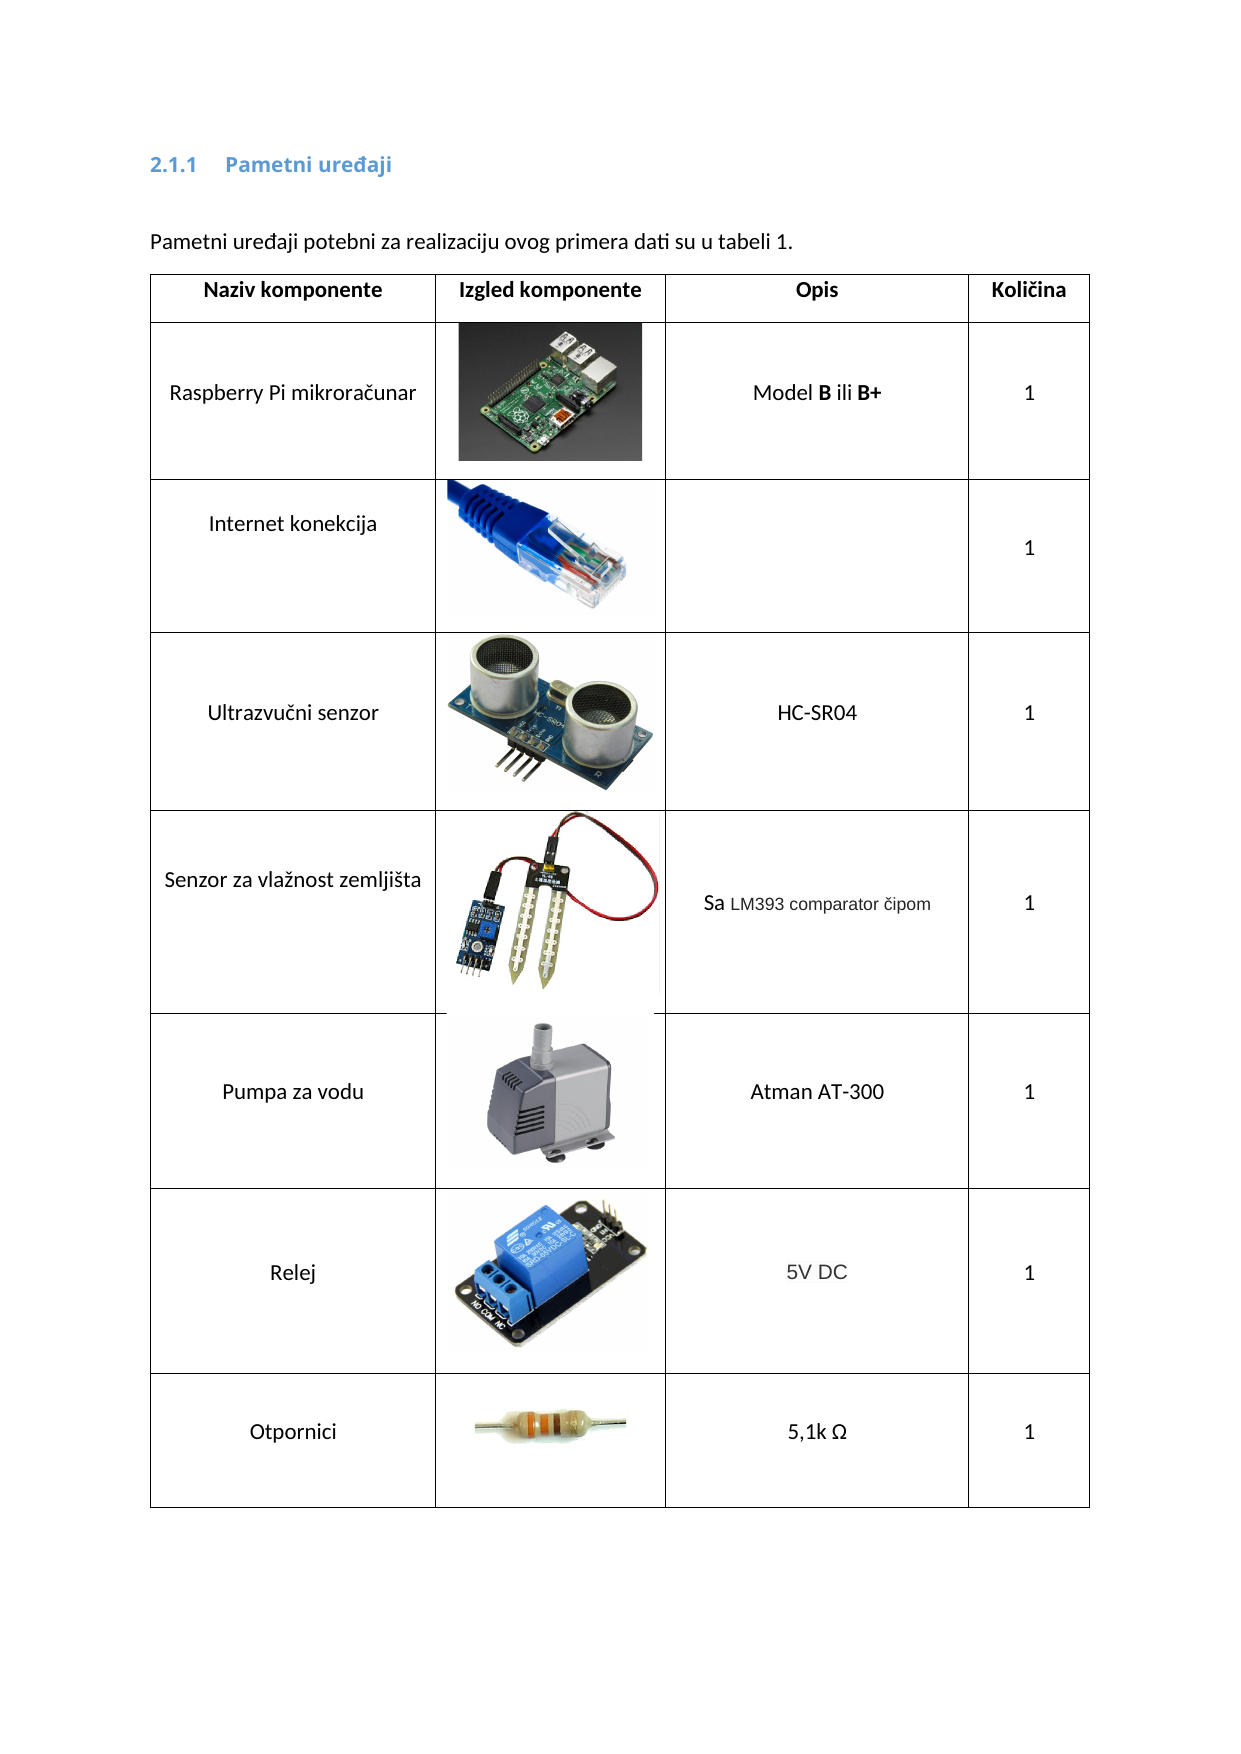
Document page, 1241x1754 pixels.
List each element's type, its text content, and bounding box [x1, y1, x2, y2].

table_cell [436, 811, 665, 1013]
table_cell [436, 1374, 665, 1507]
table_cell Senzor za vlažnost zemljišta [151, 811, 435, 1013]
table_cell 5V DC [666, 1189, 968, 1373]
table_cell [436, 633, 665, 810]
table_cell 1 [969, 480, 1089, 632]
table_cell Sa LM393 comparator čipom [666, 811, 968, 1013]
table_cell 1 [969, 1374, 1089, 1507]
table_cell Atman AT-300 [666, 1014, 968, 1188]
picture [474, 1374, 627, 1488]
table_cell Model B ili B+ [666, 323, 968, 479]
picture [446, 811, 660, 994]
table_cell [436, 323, 665, 479]
table_cell [666, 480, 968, 632]
picture [446, 633, 654, 792]
table_cell 1 [969, 1189, 1089, 1373]
table_cell Otpornici [151, 1374, 435, 1507]
picture [446, 1013, 655, 1170]
table_cell 5,1k Ω [666, 1374, 968, 1507]
table_cell [436, 1014, 665, 1188]
table_header Izgled komponente [436, 275, 665, 322]
table_cell 1 [969, 1014, 1089, 1188]
picture [458, 323, 643, 461]
table_cell 1 [969, 811, 1089, 1013]
table_cell Pumpa za vodu [151, 1014, 435, 1188]
table_cell 1 [969, 323, 1089, 479]
table_header Količina [969, 275, 1089, 322]
table_cell [436, 480, 665, 632]
table_header Opis [666, 275, 968, 322]
table_cell Raspberry Pi mikroračunar [151, 323, 435, 479]
table_cell Ultrazvučni senzor [151, 633, 435, 810]
table_cell HC-SR04 [666, 633, 968, 810]
subtitle Pametni uređaji [150, 150, 1090, 178]
table_cell [436, 1189, 665, 1373]
table_cell Relej [151, 1189, 435, 1373]
table_header Naziv komponente [151, 275, 435, 322]
table_cell Internet konekcija [151, 480, 435, 632]
table_cell 1 [969, 633, 1089, 810]
picture [447, 480, 654, 614]
text Pametni uređaji potebni za realizaciju ovog primera dati su u tabeli 1. [150, 227, 1090, 256]
picture [446, 1189, 655, 1355]
